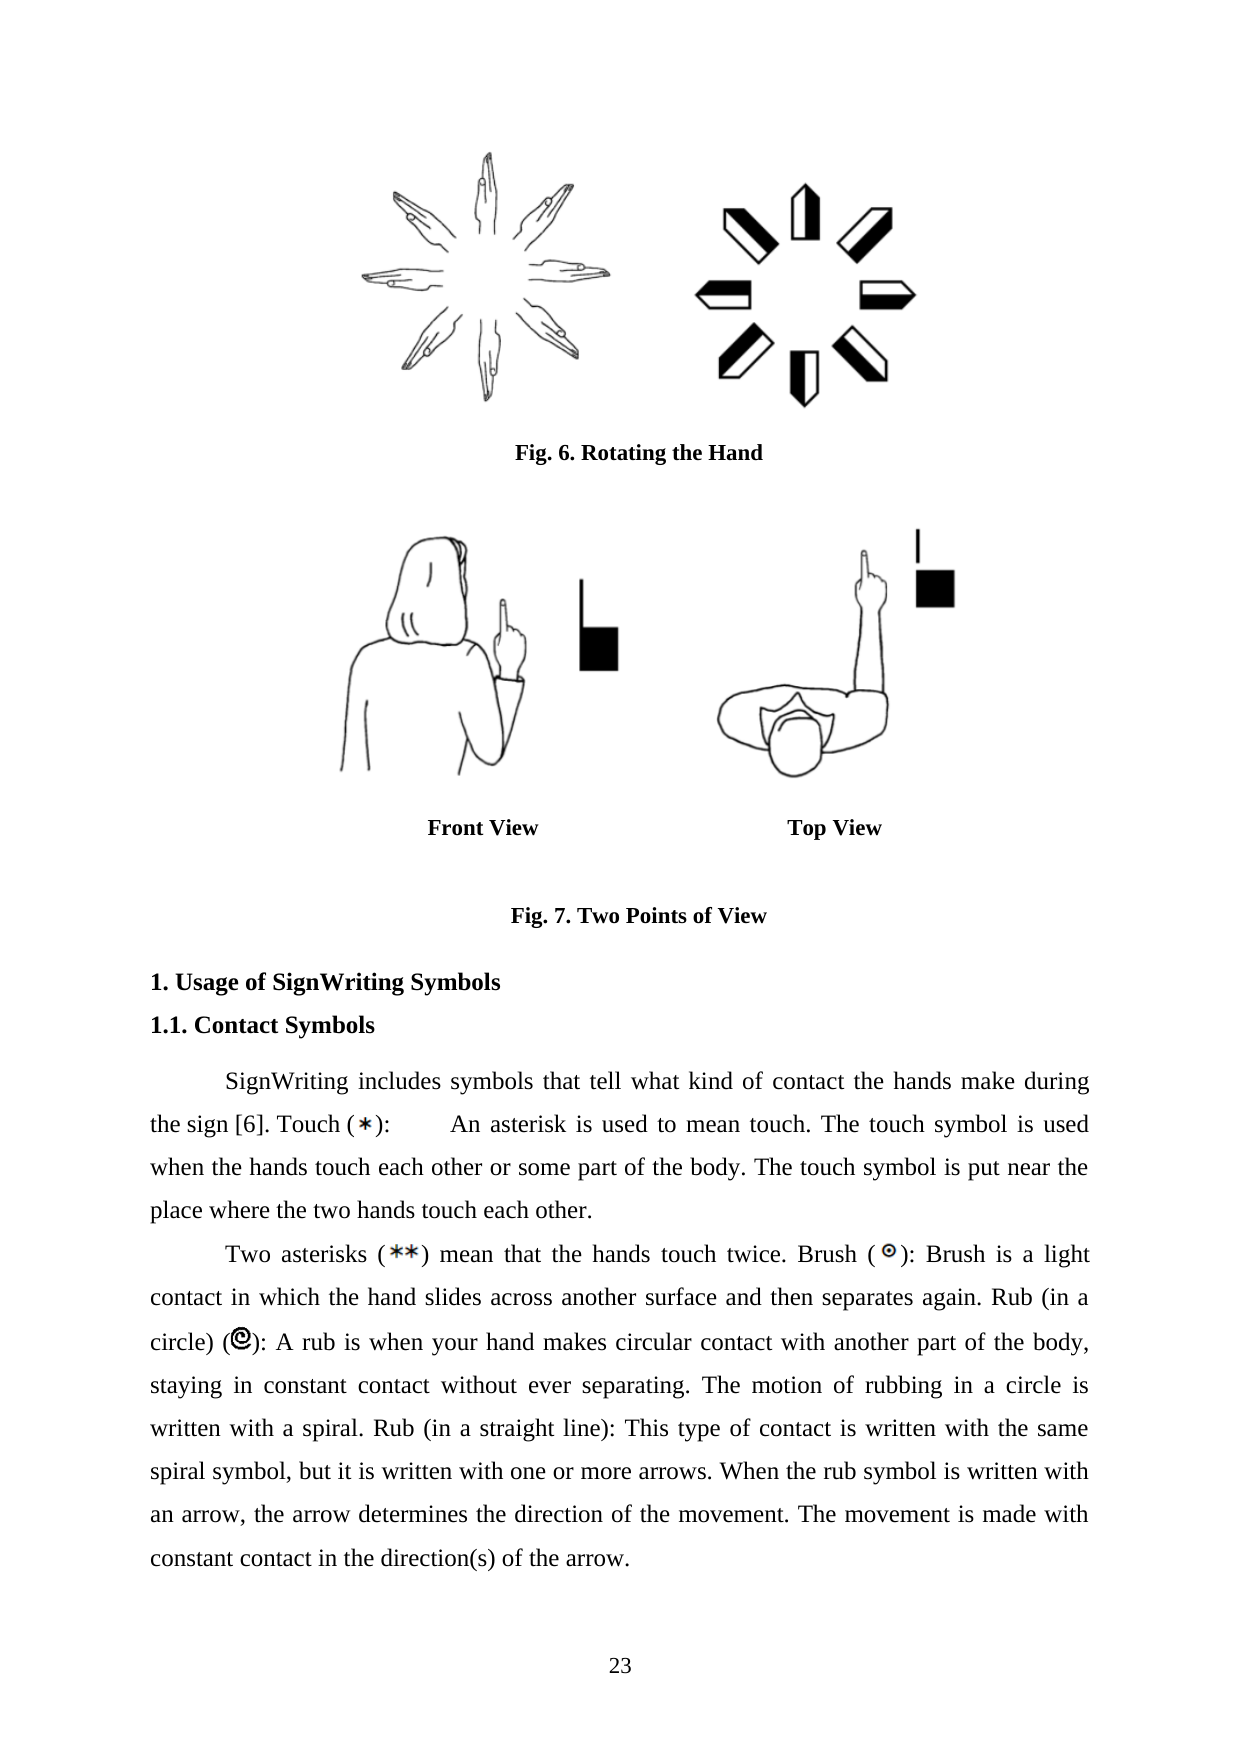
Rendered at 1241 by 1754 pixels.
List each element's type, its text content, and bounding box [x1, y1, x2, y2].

picture [709, 525, 960, 783]
table_header [666, 518, 1003, 808]
text Fig. 7. Two Points of View [150, 903, 1090, 929]
list 1.1. Contact Symbols [150, 1010, 1090, 1039]
picture [338, 532, 627, 776]
table_header [300, 518, 666, 808]
table_cell Top View [666, 809, 1003, 865]
picture [876, 1238, 901, 1262]
text Fig. 6. Rotating the Hand [150, 439, 1090, 465]
list 1. Usage of SignWriting Symbols [150, 967, 1090, 996]
picture [386, 1238, 421, 1262]
picture [356, 150, 922, 413]
text Two asterisks () mean that the hands touch twice. Brush (): Brush is a light contact in which the hand slides across another surface and then separates again. Rub (in a circle) (): A rub is when your hand makes circular contact with another part of the body, staying in constant contact without ever separating. The motion of rubbing in a circle is written with a spiral. Rub (in a straight line): This type of contact is written with the same spiral symbol, but it is written with one or more arrows. When the rub symbol is written with an arrow, the arrow determines the direction of the movement. The movement is made with constant contact in the direction(s) of the arrow. [150, 1238, 1090, 1571]
picture [354, 1113, 375, 1133]
text SignWriting includes symbols that tell what kind of contact the hands make during the sign [6]. Touch (): An asterisk is used to mean touch. The touch symbol is used when the hands touch each other or some part of the body. The touch symbol is put near the place where the two hands touch each other. [150, 1066, 1090, 1224]
picture [230, 1325, 252, 1351]
table_cell Front View [300, 809, 666, 865]
